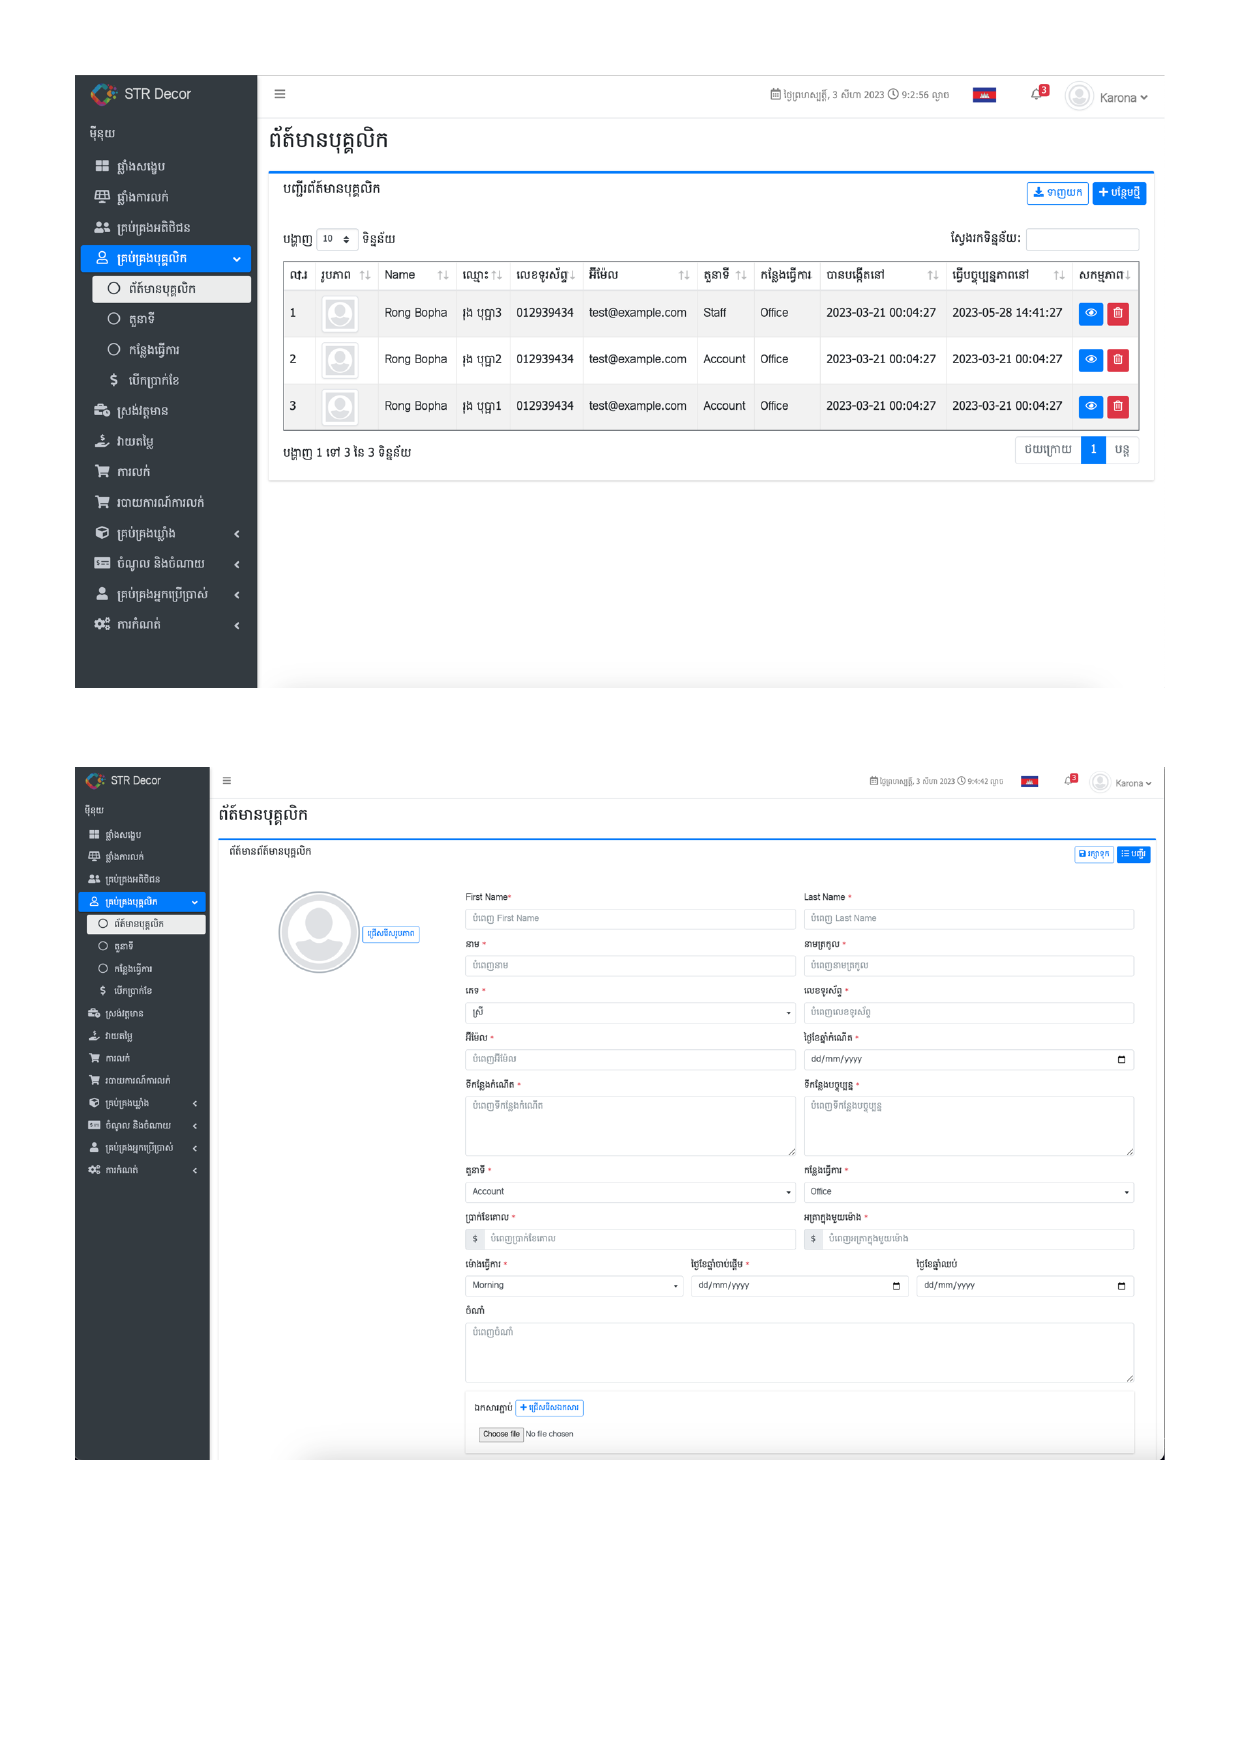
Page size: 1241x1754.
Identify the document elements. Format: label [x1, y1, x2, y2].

picture [75, 767, 1165, 1460]
picture [75, 75, 1165, 688]
